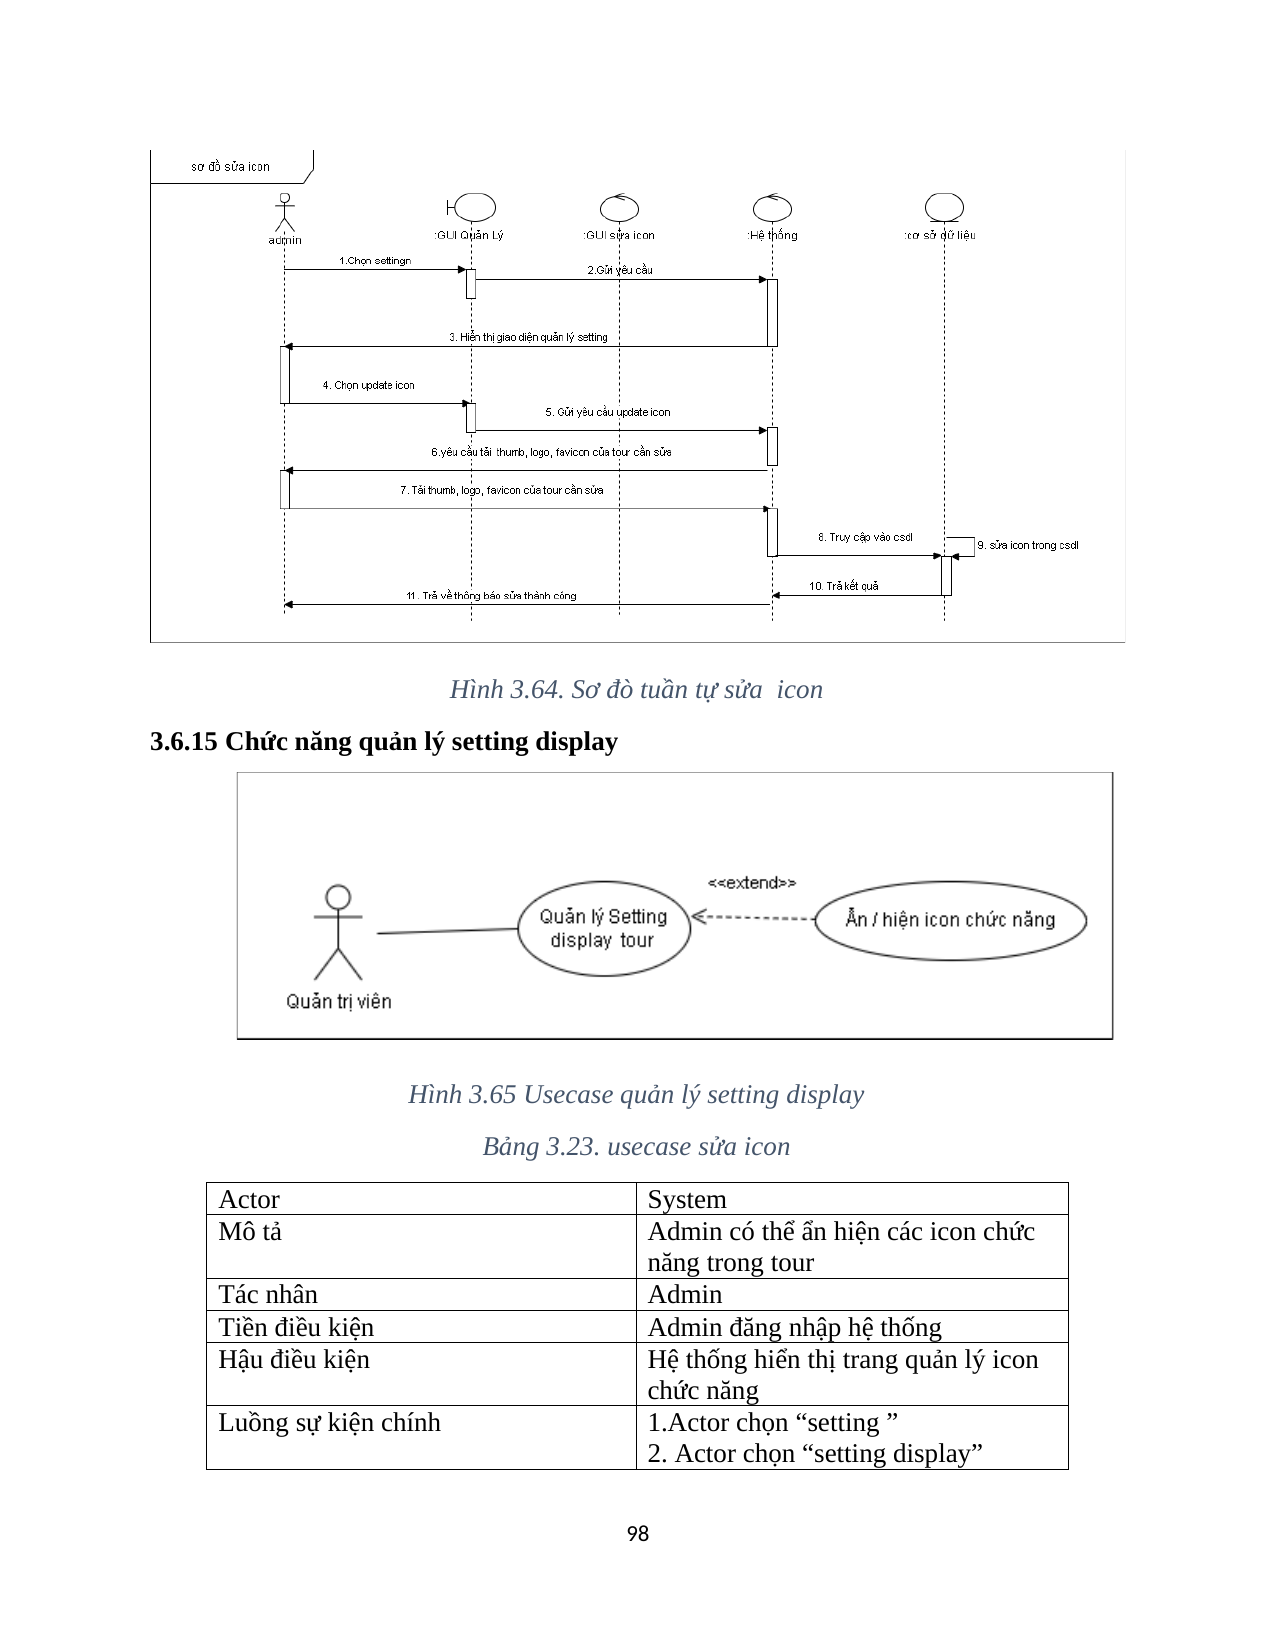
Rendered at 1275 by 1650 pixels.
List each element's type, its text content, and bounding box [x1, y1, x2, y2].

table_header Actor [207, 1183, 636, 1214]
table_cell Tác nhân [207, 1279, 636, 1310]
picture [236, 772, 1114, 1040]
table_cell Hậu điều kiện [207, 1343, 636, 1405]
table_cell Admin đăng nhập hệ thống [637, 1311, 1068, 1342]
table_header System [637, 1183, 1068, 1214]
table_cell Luồng sự kiện chính [207, 1406, 636, 1469]
table_cell Admin có thể ẩn hiện các icon chức năng trong tour [637, 1215, 1068, 1278]
table_cell Hệ thống hiển thị trang quản lý icon chức năng [637, 1343, 1068, 1405]
table_cell Mô tả [207, 1215, 636, 1278]
table_cell Tiền điều kiện [207, 1311, 636, 1342]
table_cell Admin [637, 1279, 1068, 1310]
list Chức năng quản lý setting display [150, 725, 1125, 756]
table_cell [637, 1406, 1068, 1469]
picture [150, 150, 1125, 643]
